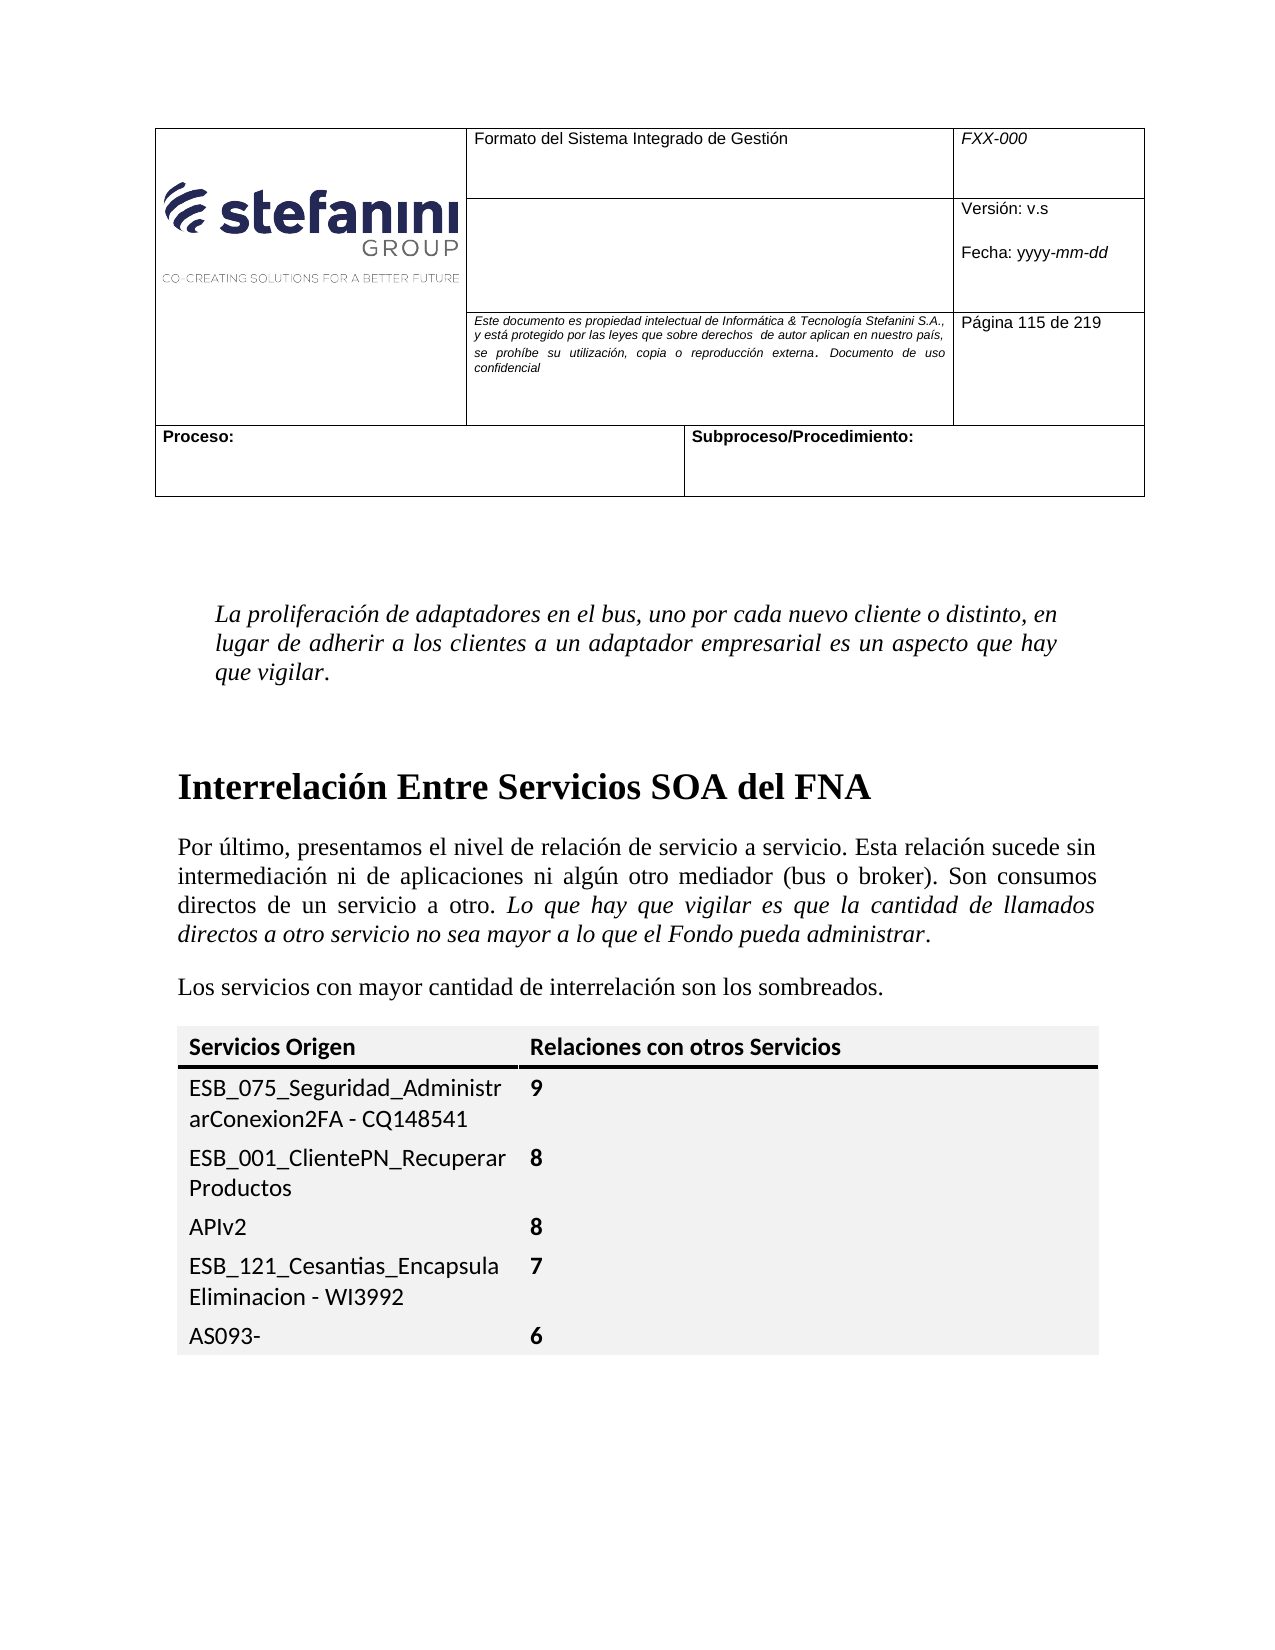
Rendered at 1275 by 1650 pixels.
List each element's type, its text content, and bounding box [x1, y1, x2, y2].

text La proliferación de adaptadores en el bus, uno por cada nuevo cliente o distinto, en lugar de adherir a los clientes a un adaptador empresarial es un aspecto que hay que vigilar. [215, 599, 1060, 686]
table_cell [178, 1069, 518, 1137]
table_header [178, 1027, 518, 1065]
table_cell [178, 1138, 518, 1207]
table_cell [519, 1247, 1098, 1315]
subtitle Interrelación Entre Servicios SOA del FNA [177, 764, 1098, 807]
picture [162, 182, 460, 286]
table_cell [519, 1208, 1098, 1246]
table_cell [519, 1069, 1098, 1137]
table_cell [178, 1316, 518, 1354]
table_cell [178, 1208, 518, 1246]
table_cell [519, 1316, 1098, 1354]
text Los servicios con mayor cantidad de interrelación son los sombreados. [177, 972, 1098, 1001]
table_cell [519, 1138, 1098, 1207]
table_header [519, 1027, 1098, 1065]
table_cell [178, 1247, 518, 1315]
text Por último, presentamos el nivel de relación de servicio a servicio. Esta relación sucede sin intermediación ni de aplicaciones ni algún otro mediador (bus o broker). Son consumos directos de un servicio a otro. Lo que hay que vigilar es que la cantidad de llamados directos a otro servicio no sea mayor a lo que el Fondo pueda administrar. [177, 832, 1098, 947]
